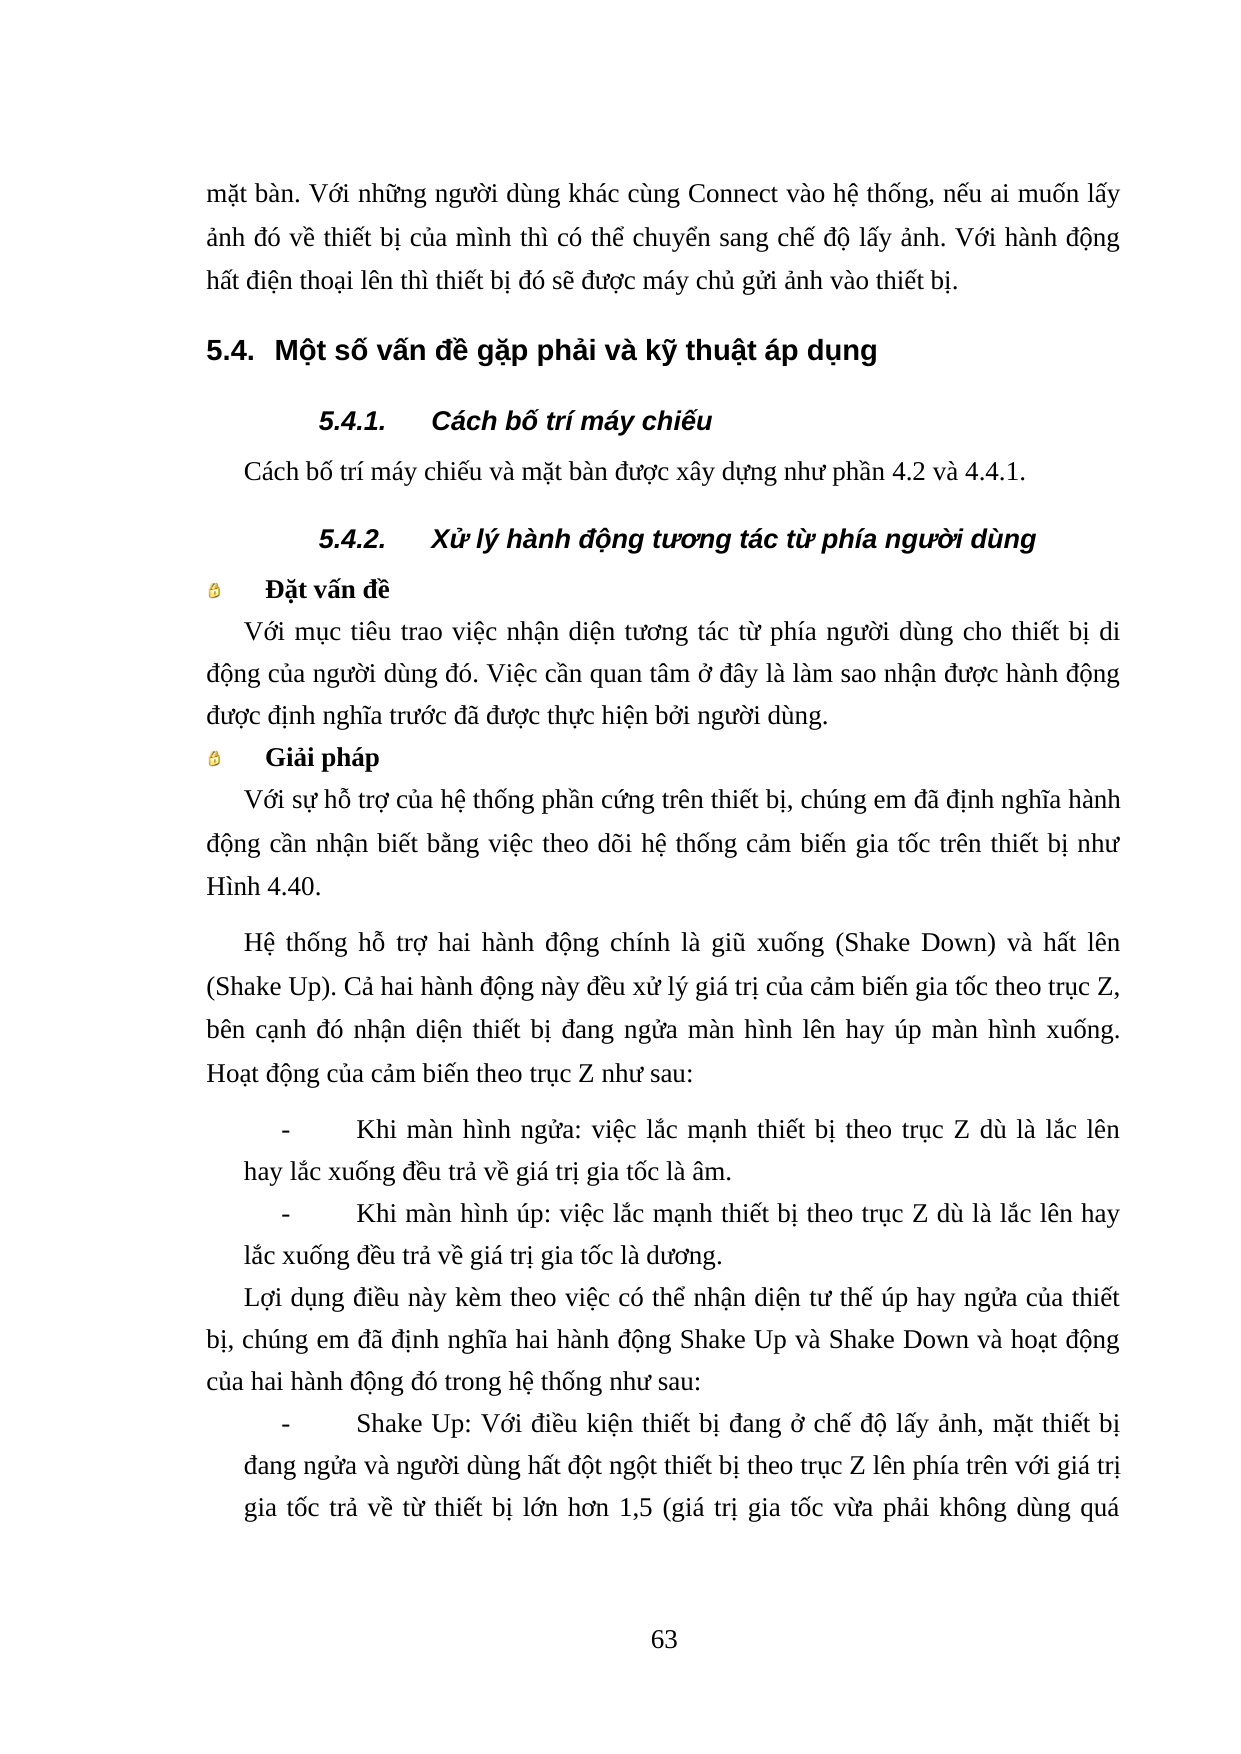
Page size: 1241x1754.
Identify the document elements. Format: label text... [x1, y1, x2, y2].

picture [207, 749, 221, 767]
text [206, 177, 1122, 295]
text Khi màn hình úp: việc lắc mạnh thiết bị theo trục Z dù là lắc lên hay lắc xuống đều trả về giá trị gia tốc là dương. [244, 1197, 1122, 1270]
picture [207, 581, 221, 599]
subtitle Một số vấn đề gặp phải và kỹ thuật áp dụng [206, 333, 1122, 366]
text Đặt vấn đề [206, 573, 1122, 604]
text Cách bố trí máy chiếu và mặt bàn được xây dựng như phần 4.2 và 4.4.1. [206, 455, 1122, 486]
text Khi màn hình ngửa: việc lắc mạnh thiết bị theo trục Z dù là lắc lên hay lắc xuống đều trả về giá trị gia tốc là âm. [244, 1113, 1122, 1186]
text Hệ thống hỗ trợ hai hành động chính là giũ xuống (Shake Down) và hất lên (Shake Up). Cả hai hành động này đều xử lý giá trị của cảm biến gia tốc theo trục Z, bên cạnh đó nhận diện thiết bị đang ngửa màn hình lên hay úp màn hình xuống. Hoạt động của cảm biến theo trục Z như sau: [206, 926, 1122, 1088]
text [244, 1407, 1122, 1522]
text Giải pháp [206, 741, 1122, 772]
list Lợi dụng điều này kèm theo việc có thể nhận diện tư thế úp hay ngửa của thiết bị, chúng em đã định nghĩa hai hành động Shake Up và Shake Down và hoạt động của hai hành động đó trong hệ thống như sau: [206, 1281, 1122, 1396]
list Với mục tiêu trao việc nhận diện tương tác từ phía người dùng cho thiết bị di động của người dùng đó. Việc cần quan tâm ở đây là làm sao nhận được hành động được định nghĩa trước đã được thực hiện bởi người dùng. [206, 615, 1122, 730]
subtitle Xử lý hành động tương tác từ phía người dùng [281, 523, 1122, 554]
subtitle Cách bố trí máy chiếu [281, 405, 1122, 436]
